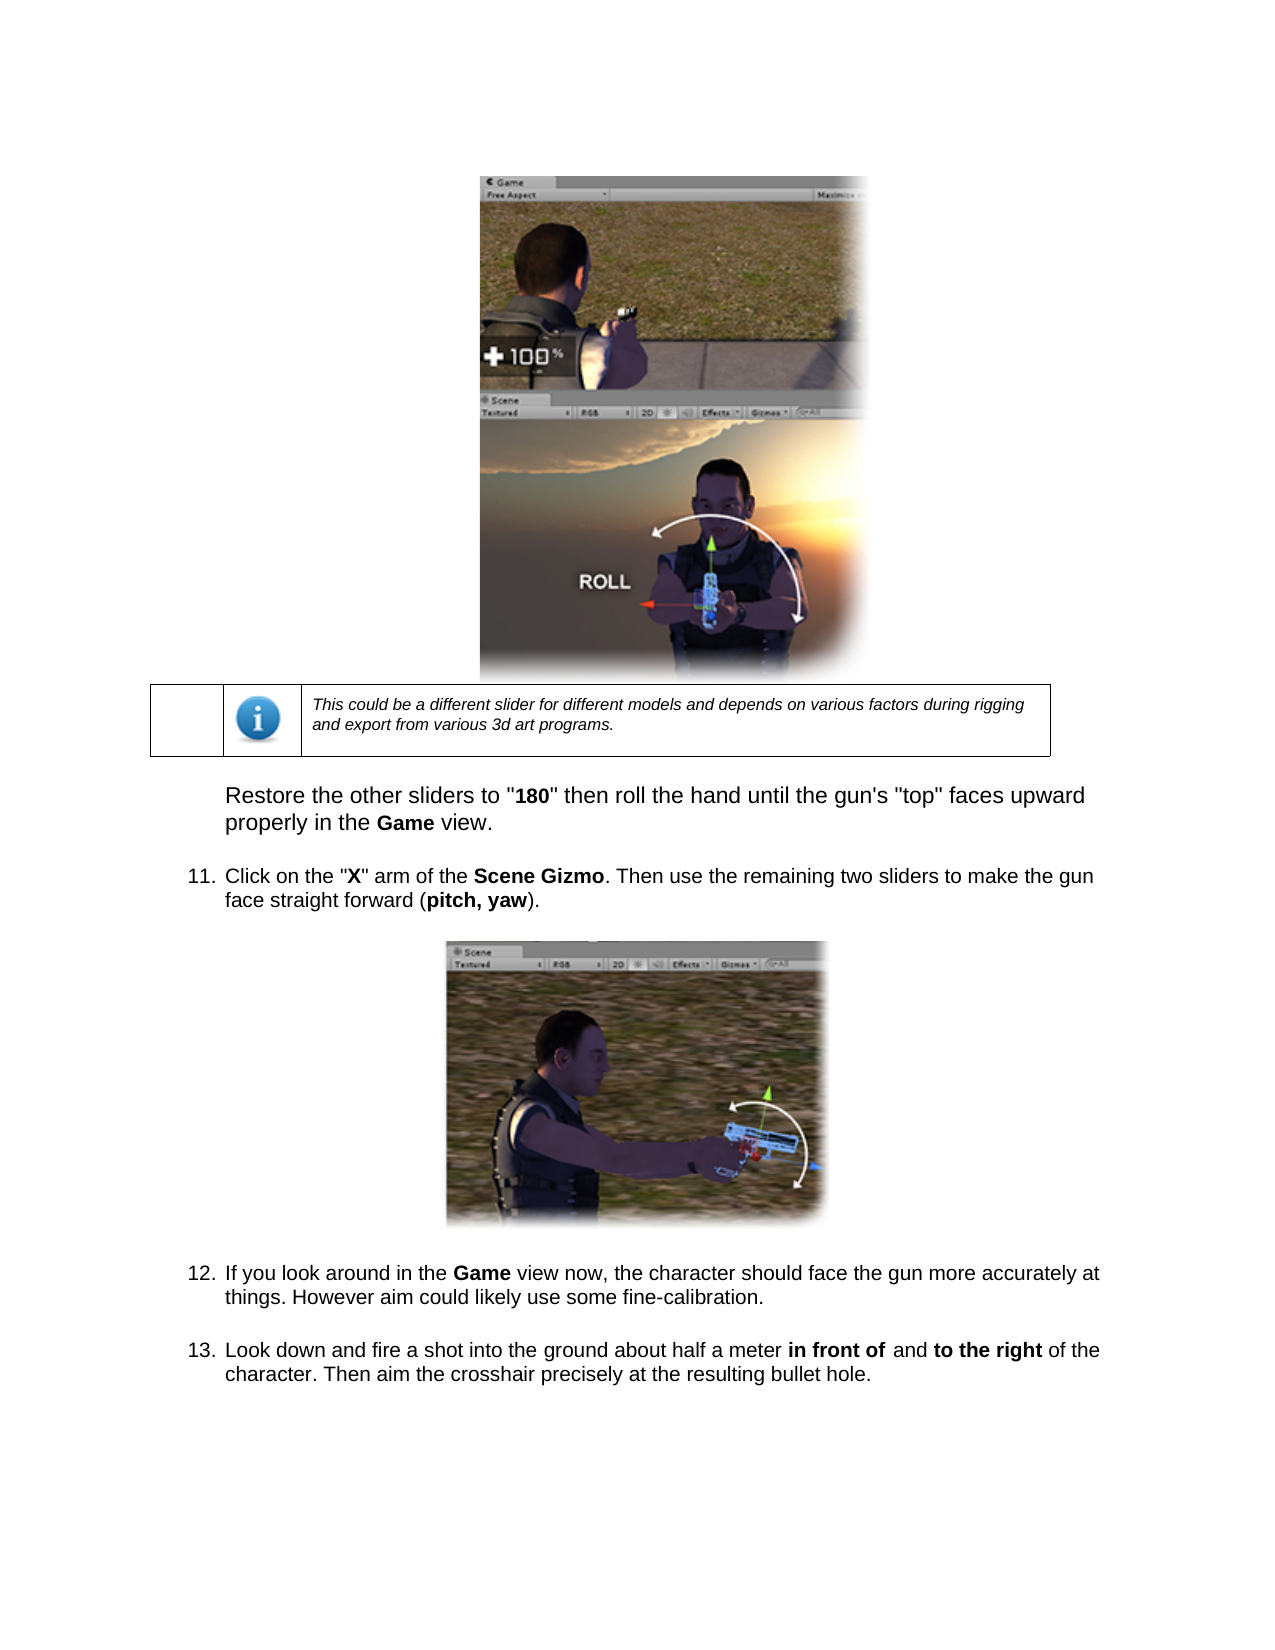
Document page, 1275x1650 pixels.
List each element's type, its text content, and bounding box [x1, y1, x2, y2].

list Click on the "X" arm of the Scene Gizmo. Then use the remaining two sliders to make the gun face straight forward (pitch, yaw). [187, 864, 1125, 912]
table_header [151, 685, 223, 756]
picture [479, 176, 871, 684]
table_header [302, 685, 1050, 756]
text Restore the other sliders to "180" then roll the hand until the gun's "top" faces upward properly in the Game view. [225, 756, 1125, 835]
list If you look around in the Game view now, the character should face the gun more accurately at things. However aim could likely use some fine-calibration. [187, 1261, 1125, 1309]
list Look down and fire a shot into the ground about half a meter in front of and to the right of the character. Then aim the crosshair precisely at the resulting bullet hole. [187, 1338, 1125, 1386]
picture [442, 941, 833, 1232]
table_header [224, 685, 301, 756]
picture [233, 695, 284, 746]
